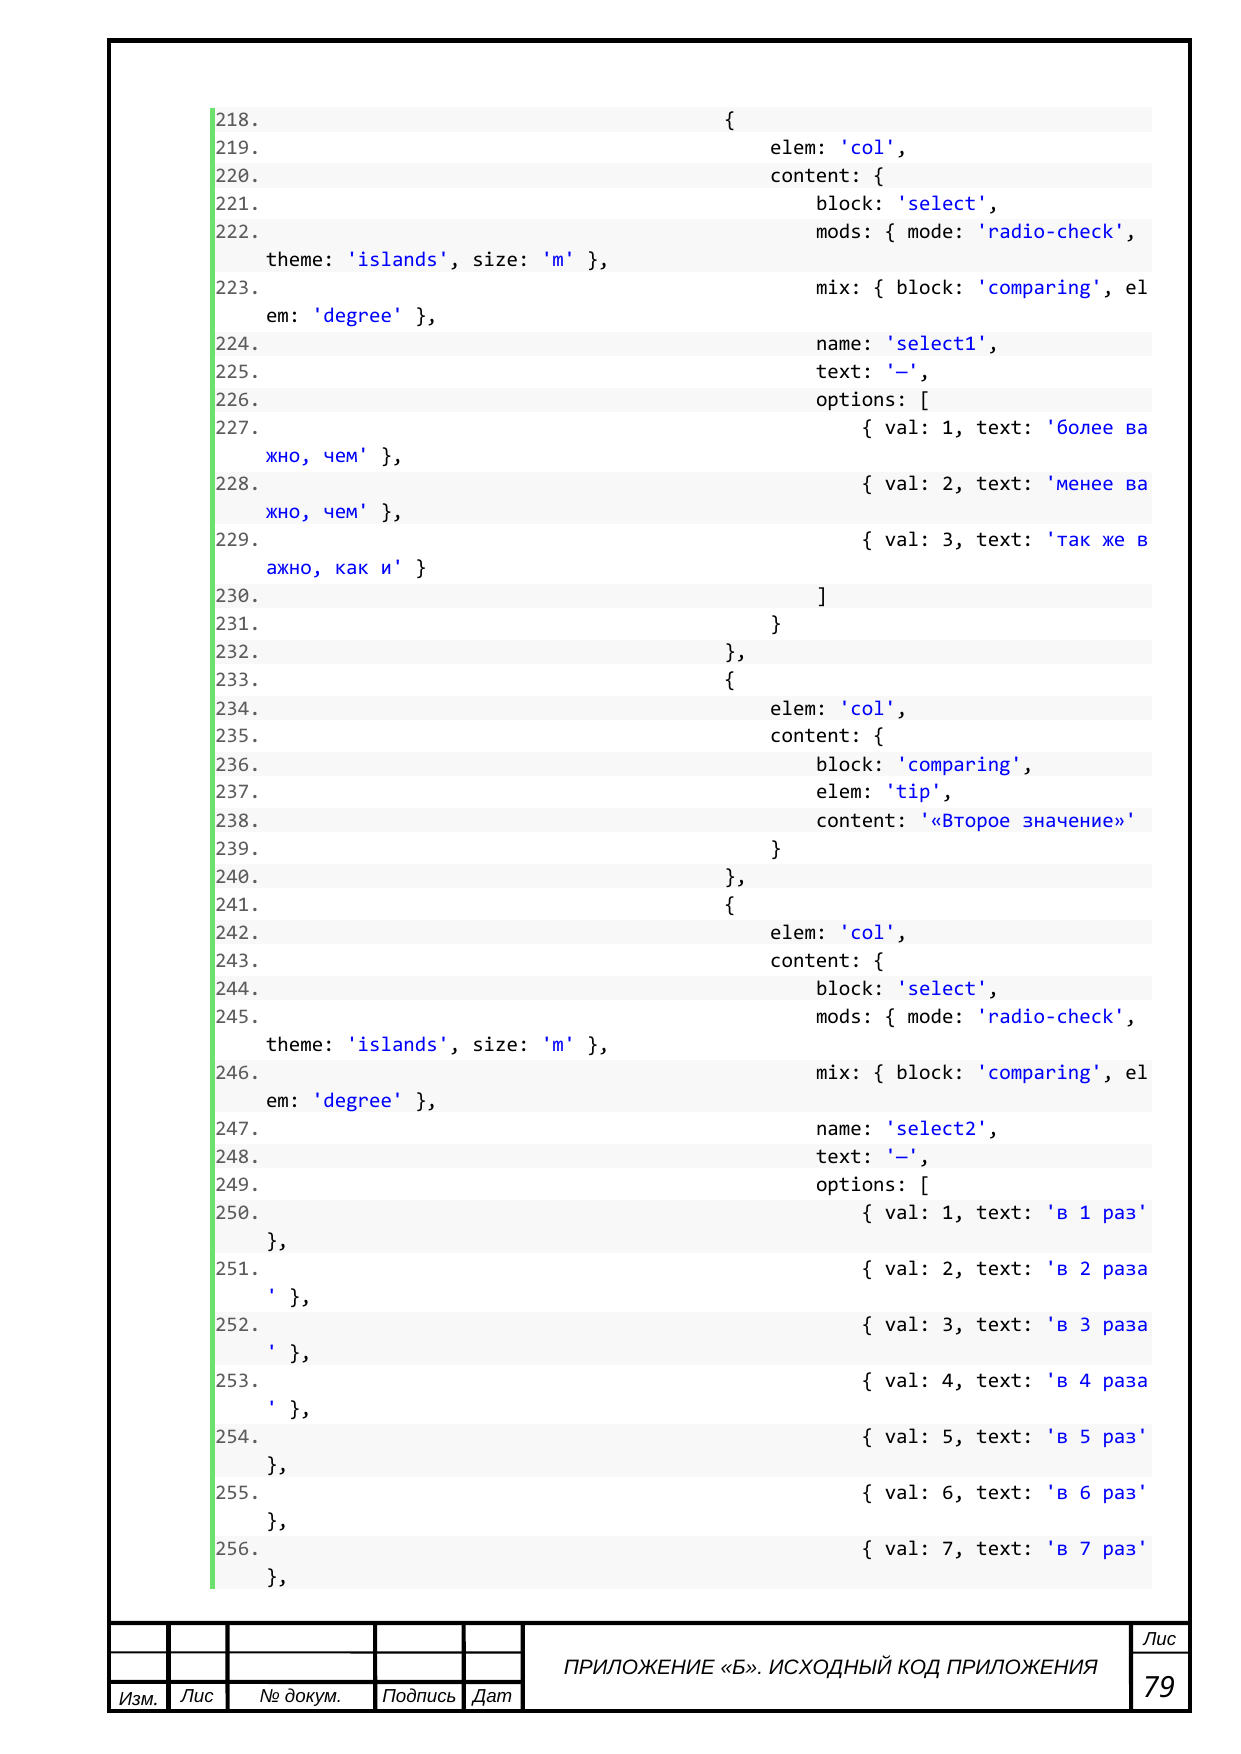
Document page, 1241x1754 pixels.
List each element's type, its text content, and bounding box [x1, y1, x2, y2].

list content: { [215, 163, 1152, 188]
list text: '—', [215, 359, 1152, 384]
list { val: 1, text: 'в 1 раз' }, [215, 1200, 1152, 1253]
list { [215, 668, 1152, 692]
list { val: 3, text: 'так же важно, как и' } [215, 528, 1152, 580]
list elem: 'col', [215, 696, 1152, 720]
list { val: 3, text: 'в 3 раза' }, [215, 1312, 1152, 1365]
list { val: 2, text: 'менее важно, чем' }, [215, 472, 1152, 524]
list block: 'select', [215, 191, 1152, 216]
list block: 'select', [215, 976, 1152, 1000]
list name: 'select1', [215, 332, 1152, 356]
list { val: 4, text: 'в 4 раза' }, [215, 1368, 1152, 1421]
list ] [215, 584, 1152, 608]
list { [210, 107, 1152, 132]
list mix: { block: 'comparing', elem: 'degree' }, [215, 1060, 1152, 1112]
list } [215, 836, 1152, 860]
list }, [215, 640, 1152, 664]
list options: [ [215, 1172, 1152, 1197]
list } [215, 612, 1152, 636]
list { [215, 892, 1152, 916]
list { val: 6, text: 'в 6 раз' }, [215, 1480, 1152, 1533]
list }, [215, 864, 1152, 888]
list elem: 'col', [215, 135, 1152, 160]
list elem: 'tip', [215, 780, 1152, 804]
list text: '—', [215, 1144, 1152, 1168]
list block: 'comparing', [215, 752, 1152, 776]
list { val: 7, text: 'в 7 раз' }, [215, 1536, 1152, 1589]
list mix: { block: 'comparing', elem: 'degree' }, [215, 276, 1152, 328]
list elem: 'col', [215, 920, 1152, 944]
list mods: { mode: 'radio-check', theme: 'islands', size: 'm' }, [215, 219, 1152, 272]
list content: '«Второе значение»' [215, 808, 1152, 832]
list options: [ [215, 388, 1152, 412]
list content: { [215, 948, 1152, 972]
list mods: { mode: 'radio-check', theme: 'islands', size: 'm' }, [215, 1004, 1152, 1056]
list content: { [215, 724, 1152, 748]
list { val: 2, text: 'в 2 раза' }, [215, 1256, 1152, 1309]
list { val: 1, text: 'более важно, чем' }, [215, 416, 1152, 468]
list name: 'select2', [215, 1116, 1152, 1141]
list { val: 5, text: 'в 5 раз' }, [215, 1424, 1152, 1477]
